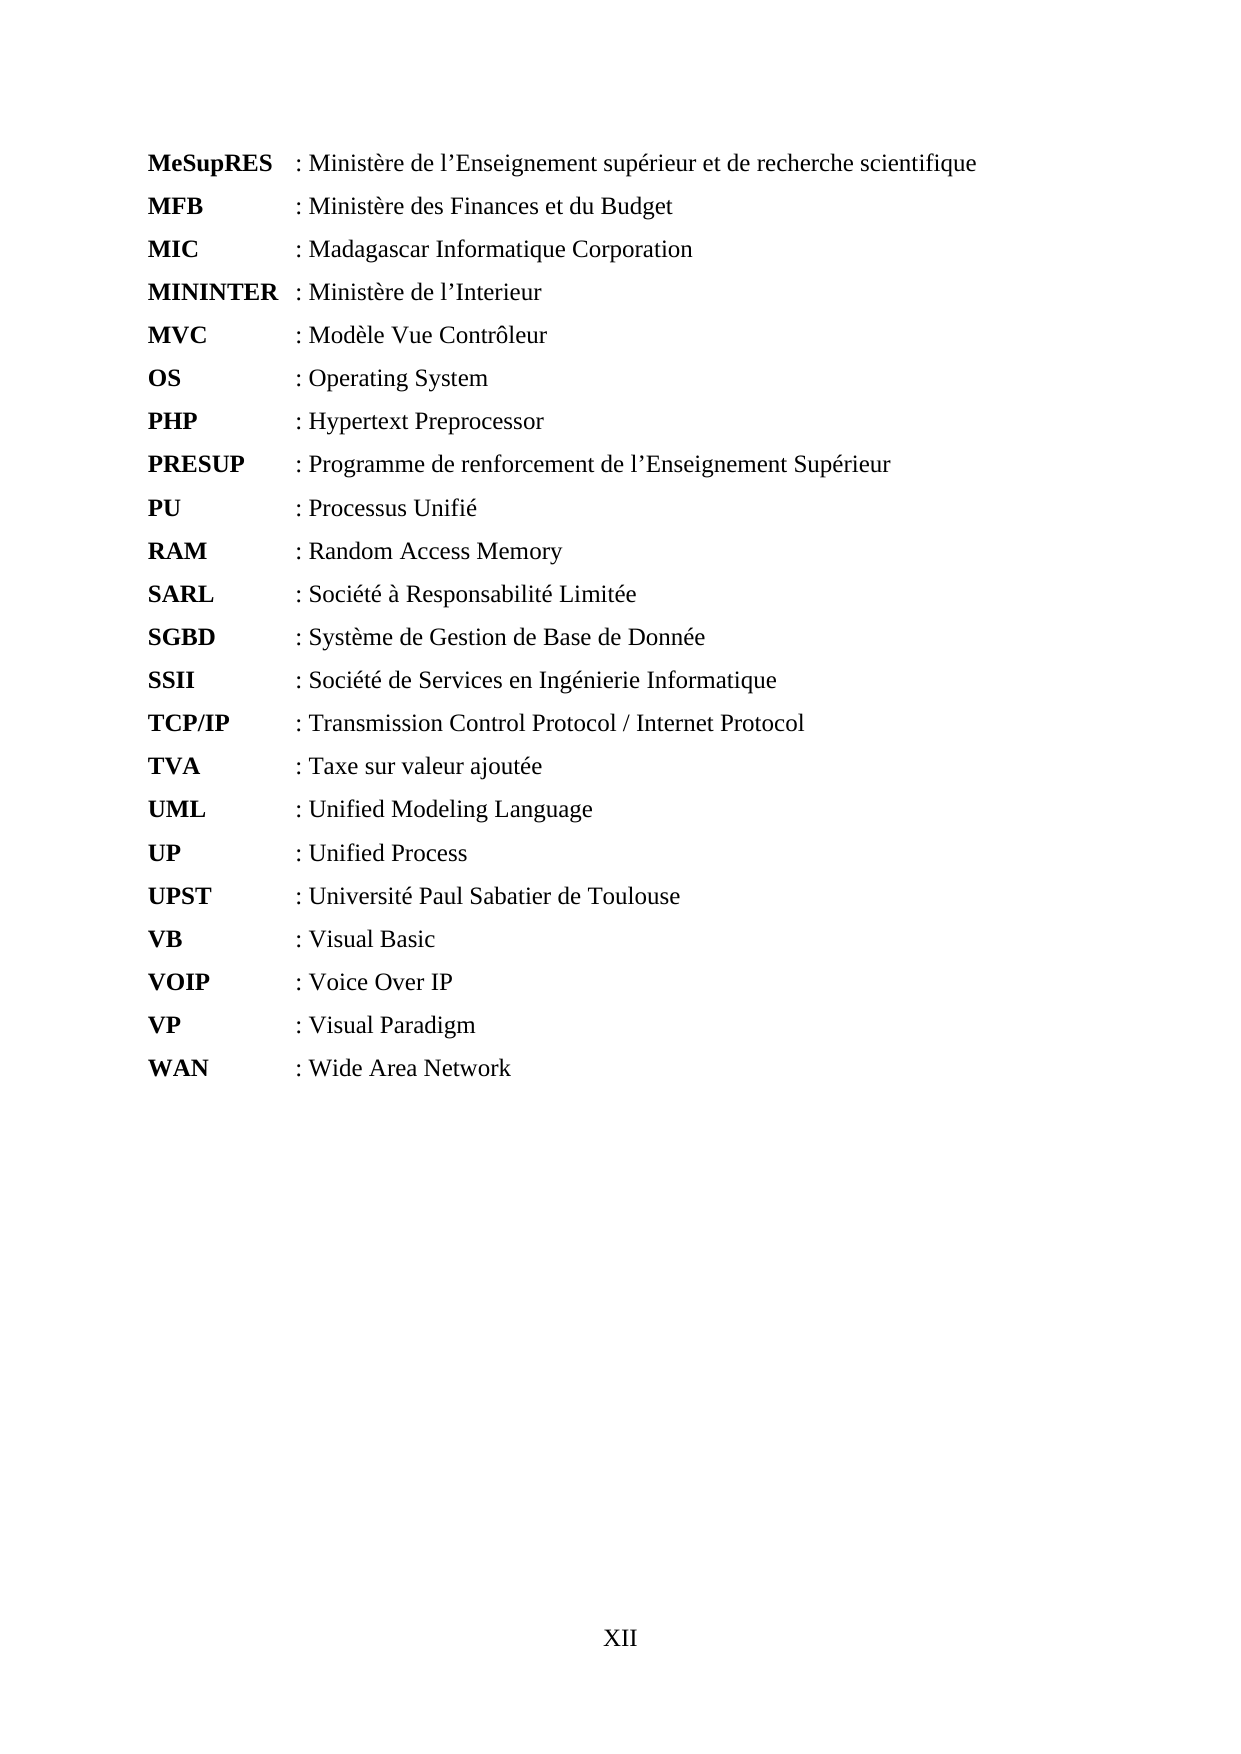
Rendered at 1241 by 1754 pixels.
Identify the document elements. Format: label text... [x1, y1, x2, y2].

text RAM : Random Access Memory [148, 536, 1092, 564]
text MVC : Modèle Vue Contrôleur [148, 320, 1092, 349]
text WAN : Wide Area Network [148, 1053, 1092, 1082]
text VP : Visual Paradigm [148, 1010, 1092, 1039]
text SGBD : Système de Gestion de Base de Donnée [148, 622, 1092, 651]
text TCP/IP : Transmission Control Protocol / Internet Protocol [148, 708, 1092, 737]
text PU : Processus Unifié [148, 493, 1092, 521]
text UPST : Université Paul Sabatier de Toulouse [148, 881, 1092, 909]
text UML : Unified Modeling Language [148, 794, 1092, 823]
text MeSupRES : Ministère de l’Enseignement supérieur et de recherche scientifique [148, 148, 1092, 176]
text VOIP : Voice Over IP [148, 967, 1092, 996]
text VB : Visual Basic [148, 924, 1092, 953]
text PRESUP : Programme de renforcement de l’Enseignement Supérieur [148, 449, 1092, 478]
text TVA : Taxe sur valeur ajoutée [148, 751, 1092, 780]
text OS : Operating System [148, 363, 1092, 392]
text MIC : Madagascar Informatique Corporation [148, 234, 1092, 263]
text MININTER : Ministère de l’Interieur [148, 277, 1092, 306]
text SSII : Société de Services en Ingénierie Informatique [148, 665, 1092, 694]
text MFB : Ministère des Finances et du Budget [148, 191, 1092, 219]
text SARL : Société à Responsabilité Limitée [148, 579, 1092, 608]
text PHP : Hypertext Preprocessor [148, 406, 1092, 435]
text UP : Unified Process [148, 838, 1092, 866]
